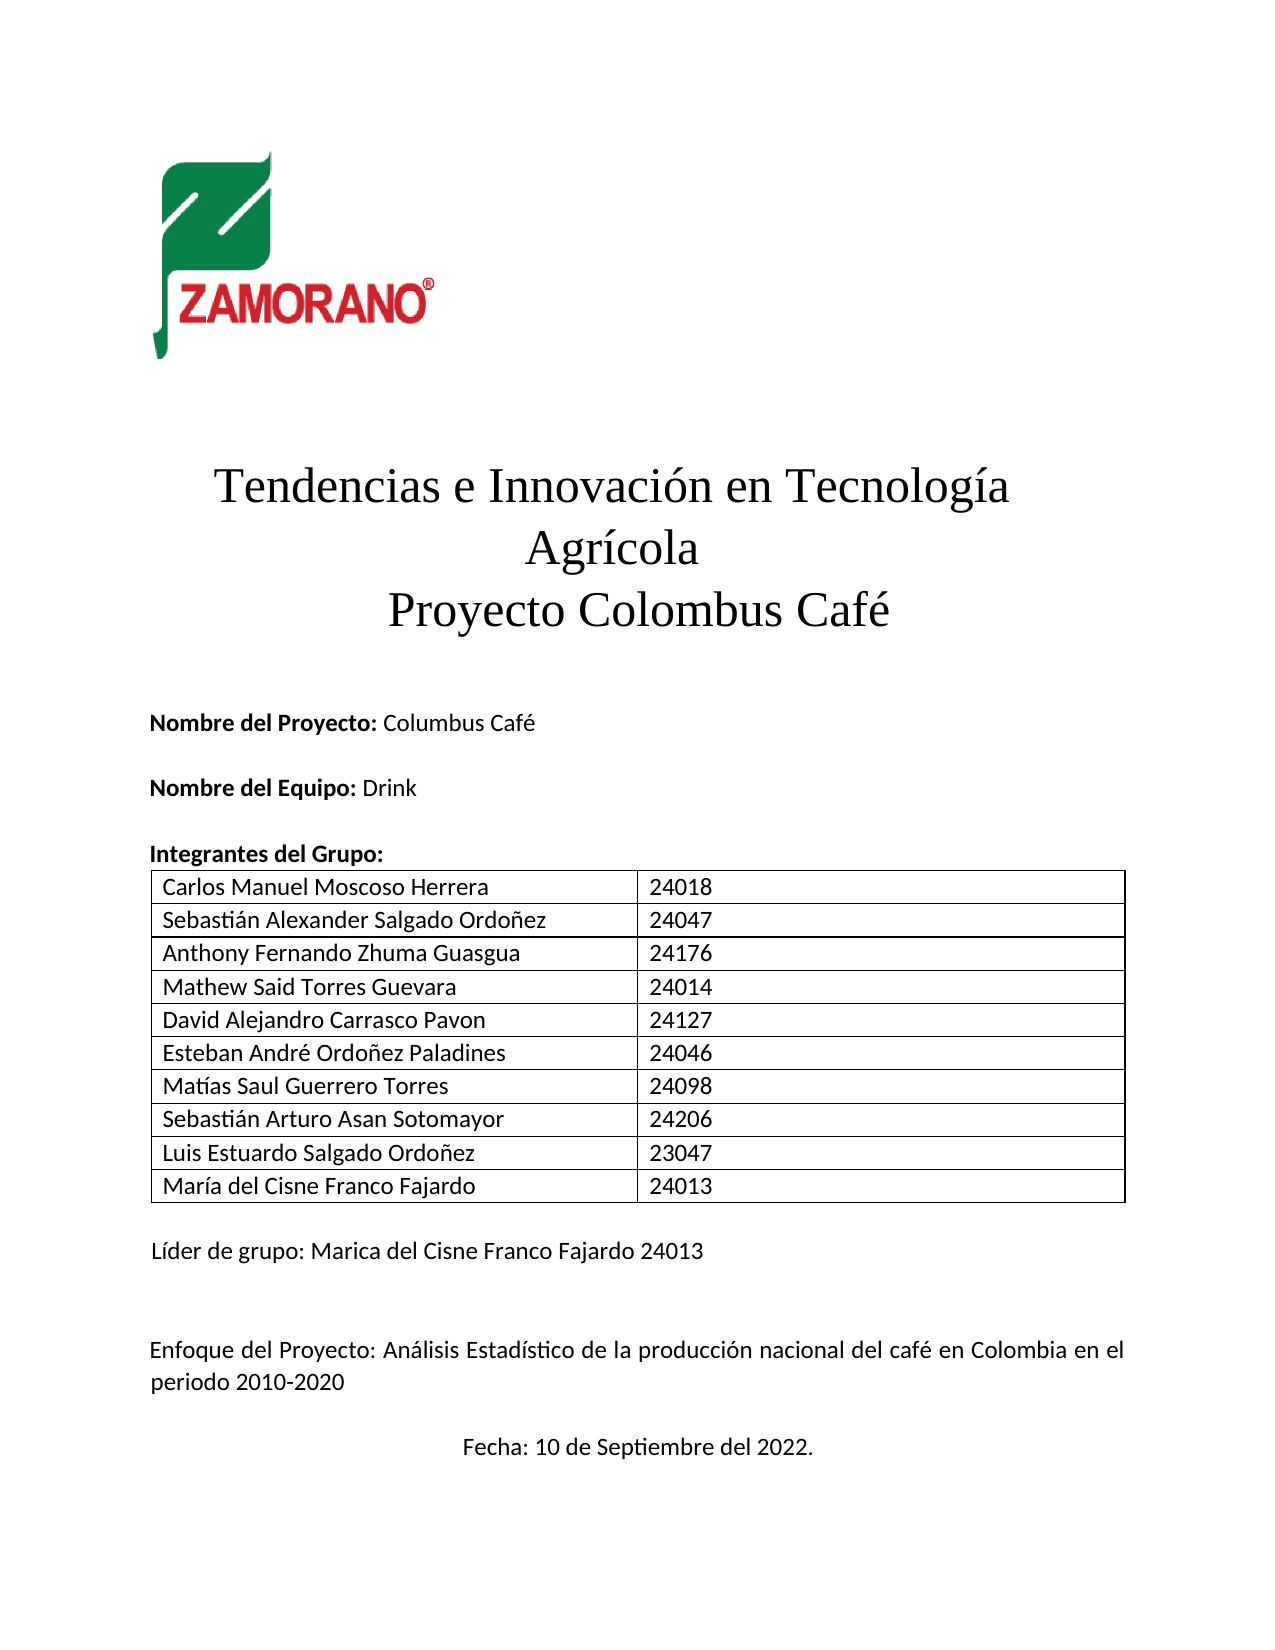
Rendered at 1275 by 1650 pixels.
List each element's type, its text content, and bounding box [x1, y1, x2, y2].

table_cell Sebastián Arturo Asan Sotomayor [152, 1104, 637, 1136]
table_cell María del Cisne Franco Fajardo [152, 1170, 637, 1202]
text Nombre del Equipo: Drink [149, 773, 1126, 803]
table_header 24018 [638, 871, 1124, 903]
text Tendencias e Innovación en Tecnología Agrícola [151, 455, 1072, 575]
table_cell Luis Estuardo Salgado Ordoñez [152, 1137, 637, 1169]
table_cell Matías Saul Guerrero Torres [152, 1070, 637, 1102]
table_cell Esteban André Ordoñez Paladines [152, 1037, 637, 1069]
table_cell 24047 [638, 904, 1124, 936]
picture [152, 150, 435, 359]
text Integrantes del Grupo: [149, 838, 1126, 868]
table_cell 24014 [638, 971, 1124, 1003]
table_cell 24127 [638, 1004, 1124, 1036]
table_cell Mathew Said Torres Guevara [152, 971, 637, 1003]
table_cell 23047 [638, 1137, 1124, 1169]
table_cell David Alejandro Carrasco Pavon [152, 1004, 637, 1036]
text Nombre del Proyecto: Columbus Café [149, 707, 1126, 738]
table_cell Anthony Fernando Zhuma Guasgua [152, 938, 637, 969]
table_cell 24176 [638, 938, 1124, 969]
table_cell 24046 [638, 1037, 1124, 1069]
text Fecha: 10 de Septiembre del 2022. [151, 1431, 1126, 1461]
text Enfoque del Proyecto: Análisis Estadístico de la producción nacional del café en Colombia en el periodo 2010-2020 [149, 1334, 1126, 1396]
text Proyecto Colombus Café [152, 579, 1126, 637]
table_cell 24013 [638, 1170, 1124, 1202]
table_header Carlos Manuel Moscoso Herrera [152, 871, 637, 903]
table_cell Sebastián Alexander Salgado Ordoñez [152, 904, 637, 936]
table_cell 24206 [638, 1104, 1124, 1136]
table_cell 24098 [638, 1070, 1124, 1102]
text Líder de grupo: Marica del Cisne Franco Fajardo 24013 [151, 1235, 1126, 1266]
